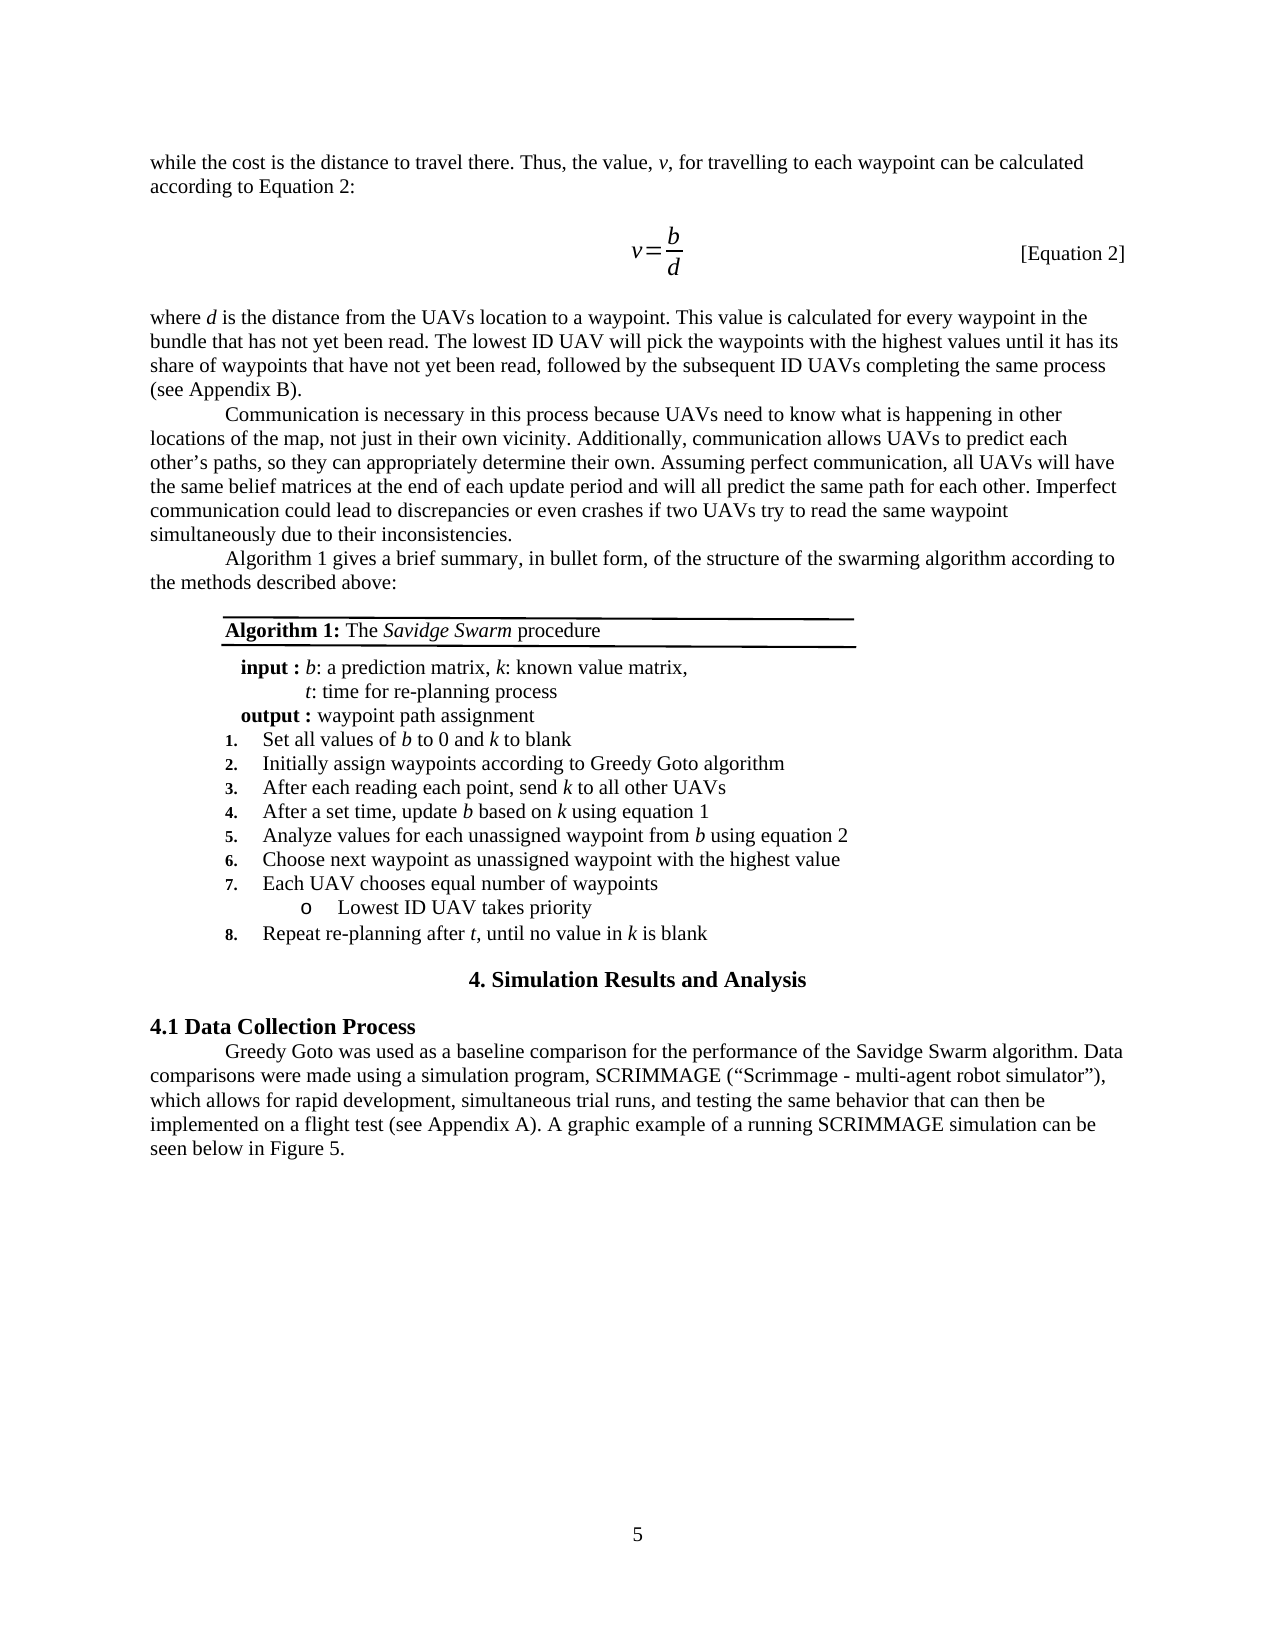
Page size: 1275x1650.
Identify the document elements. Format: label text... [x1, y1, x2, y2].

list After a set time, update b based on k using equation 1 [225, 799, 1125, 823]
text where d is the distance from the UAVs location to a waypoint. This value is calculated for every waypoint in the bundle that has not yet been read. The lowest ID UAV will pick the waypoints with the highest values until it has its share of waypoints that have not yet been read, followed by the subsequent ID UAVs completing the same process (see Appendix B). [150, 305, 1125, 401]
text Greedy Goto was used as a baseline comparison for the performance of the Savidge Swarm algorithm. Data comparisons were made using a simulation program, SCRIMMAGE (“Scrimmage - multi-agent robot simulator”), which allows for rapid development, simultaneous trial runs, and testing the same behavior that can then be implemented on a flight test (see Appendix A). A graphic example of a running SCRIMMAGE simulation can be seen below in Figure 5. [150, 1039, 1125, 1160]
list Lowest ID UAV takes priority [300, 895, 1125, 921]
list Initially assign waypoints according to Greedy Goto algorithm [225, 751, 1125, 775]
list Set all values of b to 0 and k to blank [225, 727, 1125, 751]
text t: time for re-planning process [150, 679, 1125, 703]
list After each reading each point, send k to all other UAVs [225, 775, 1125, 799]
text Algorithm 1: The Savidge Swarm procedure [150, 618, 1125, 642]
list Each UAV chooses equal number of waypoints [225, 871, 1125, 895]
list Repeat re-planning after t, until no value in k is blank [225, 921, 1125, 945]
text [Equation 2] [150, 222, 1125, 281]
text 4.1 Data Collection Process [150, 1013, 1125, 1039]
text output : waypoint path assignment [150, 703, 1125, 727]
list Analyze values for each unassigned waypoint from b using equation 2 [225, 823, 1125, 847]
text Communication is necessary in this process because UAVs need to know what is happening in other locations of the map, not just in their own vicinity. Additionally, communication allows UAVs to predict each other’s paths, so they can appropriately determine their own. Assuming perfect communication, all UAVs will have the same belief matrices at the end of each update period and will all predict the same path for each other. Imperfect communication could lead to discrepancies or even crashes if two UAVs try to read the same waypoint simultaneously due to their inconsistencies. [150, 401, 1125, 546]
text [150, 150, 1125, 198]
list Choose next waypoint as unassigned waypoint with the highest value [225, 847, 1125, 871]
text input : b: a prediction matrix, k: known value matrix, [150, 654, 1125, 679]
text Algorithm 1 gives a brief summary, in bullet form, of the structure of the swarming algorithm according to the methods described above: [150, 546, 1125, 594]
subtitle 4. Simulation Results and Analysis [150, 966, 1125, 992]
